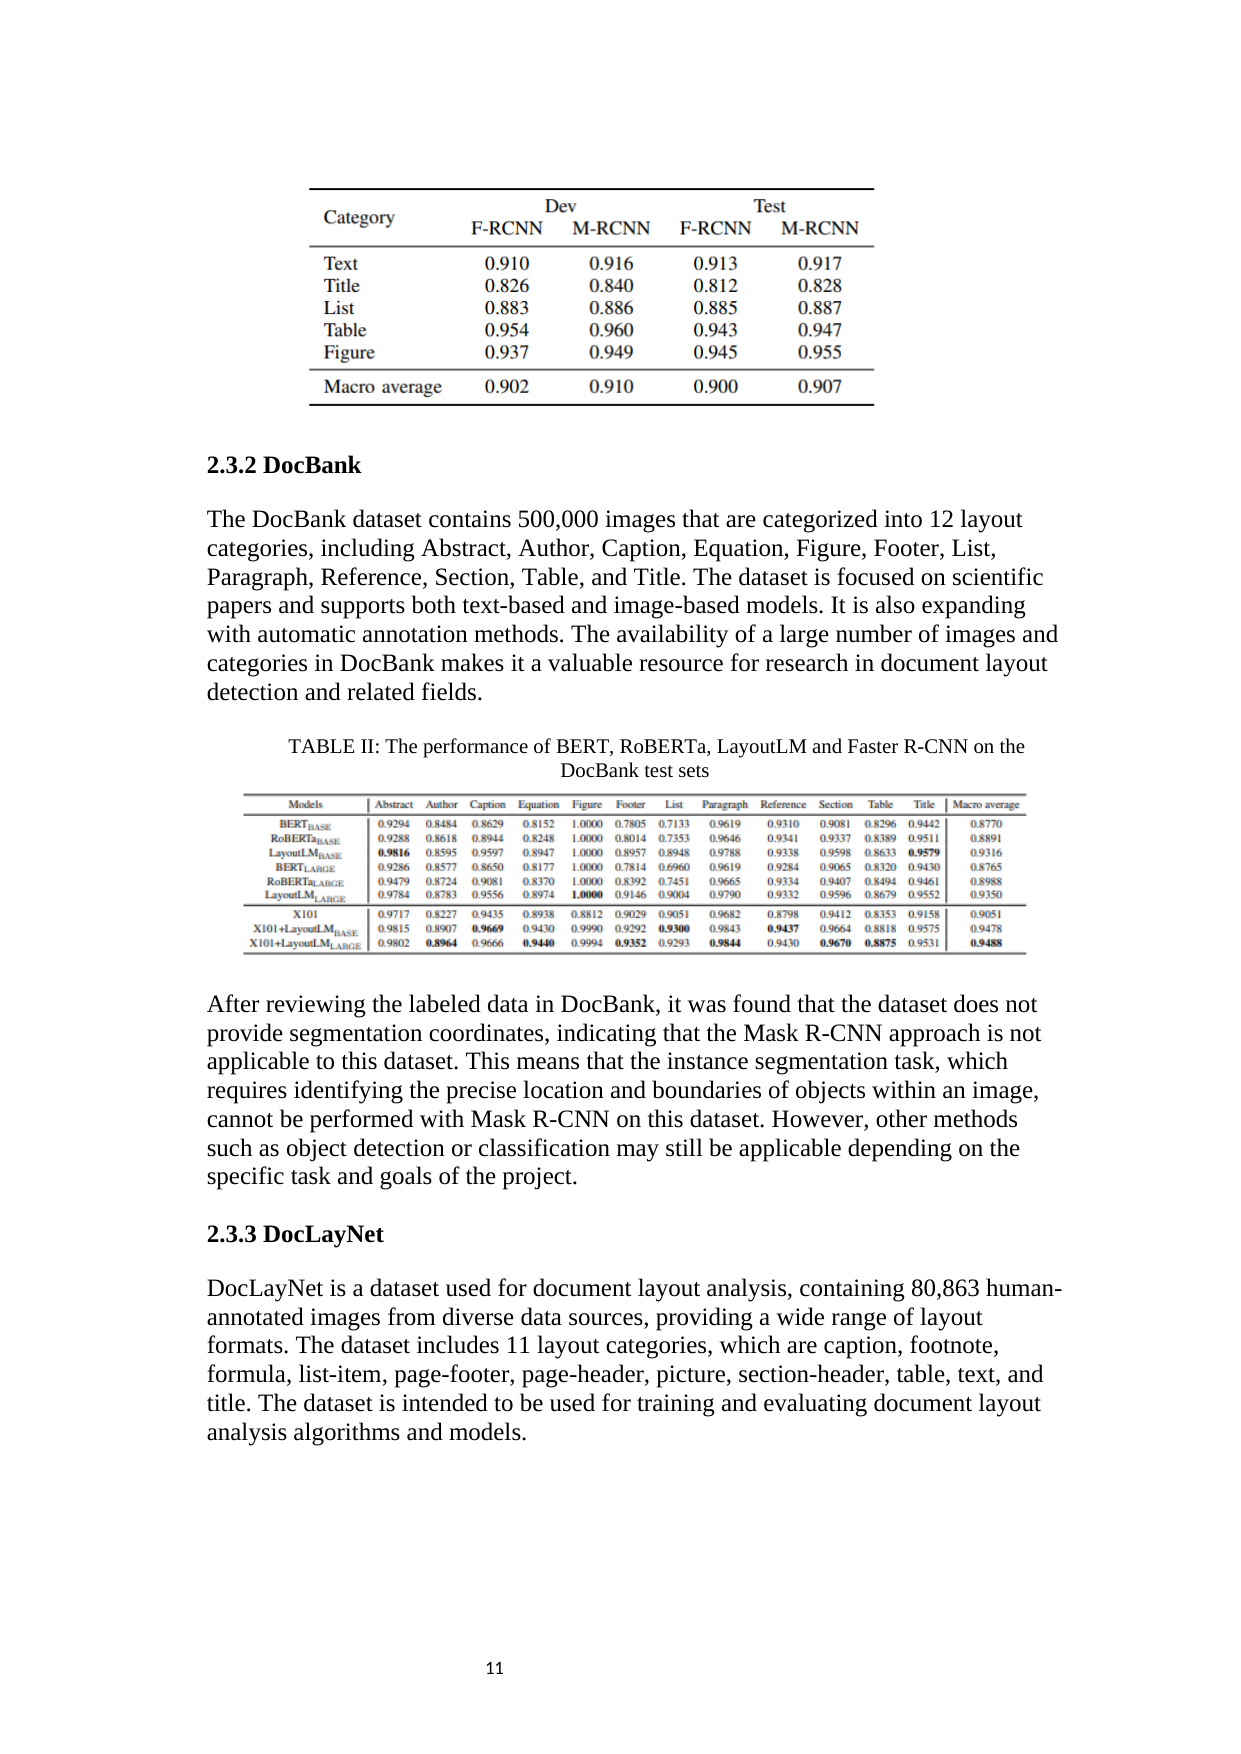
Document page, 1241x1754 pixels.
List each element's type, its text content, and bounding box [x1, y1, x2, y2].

picture [237, 782, 1033, 964]
list 2.3.2 DocBank [207, 450, 1063, 479]
text The DocBank dataset contains 500,000 images that are categorized into 12 layout categories, including Abstract, Author, Caption, Equation, Figure, Footer, List, Paragraph, Reference, Section, Table, and Title. The dataset is focused on scientific papers and supports both text-based and image-based models. It is also expanding with automatic annotation methods. The availability of a large number of images and categories in DocBank makes it a valuable resource for research in document layout detection and related fields. [207, 504, 1063, 706]
picture [294, 177, 891, 422]
text After reviewing the labeled data in DocBank, it was found that the dataset does not provide segmentation coordinates, indicating that the Mask R-CNN approach is not applicable to this dataset. This means that the instance segmentation task, which requires identifying the precise location and boundaries of objects within an image, cannot be performed with Mask R-CNN on this dataset. However, other methods such as object detection or classification may still be applicable depending on the specific task and goals of the project. [207, 989, 1063, 1190]
list TABLE II: The performance of BERT, RoBERTa, LayoutLM and Faster R-CNN on the DocBank test sets [207, 734, 1063, 782]
list DocLayNet is a dataset used for document layout analysis, containing 80,863 human-annotated images from diverse data sources, providing a wide range of layout formats. The dataset includes 11 layout categories, which are caption, footnote, formula, list-item, page-footer, page-header, picture, section-header, table, text, and title. The dataset is intended to be used for training and evaluating document layout analysis algorithms and models. [207, 1273, 1063, 1446]
list 2.3.3 DocLayNet [207, 1219, 1063, 1248]
